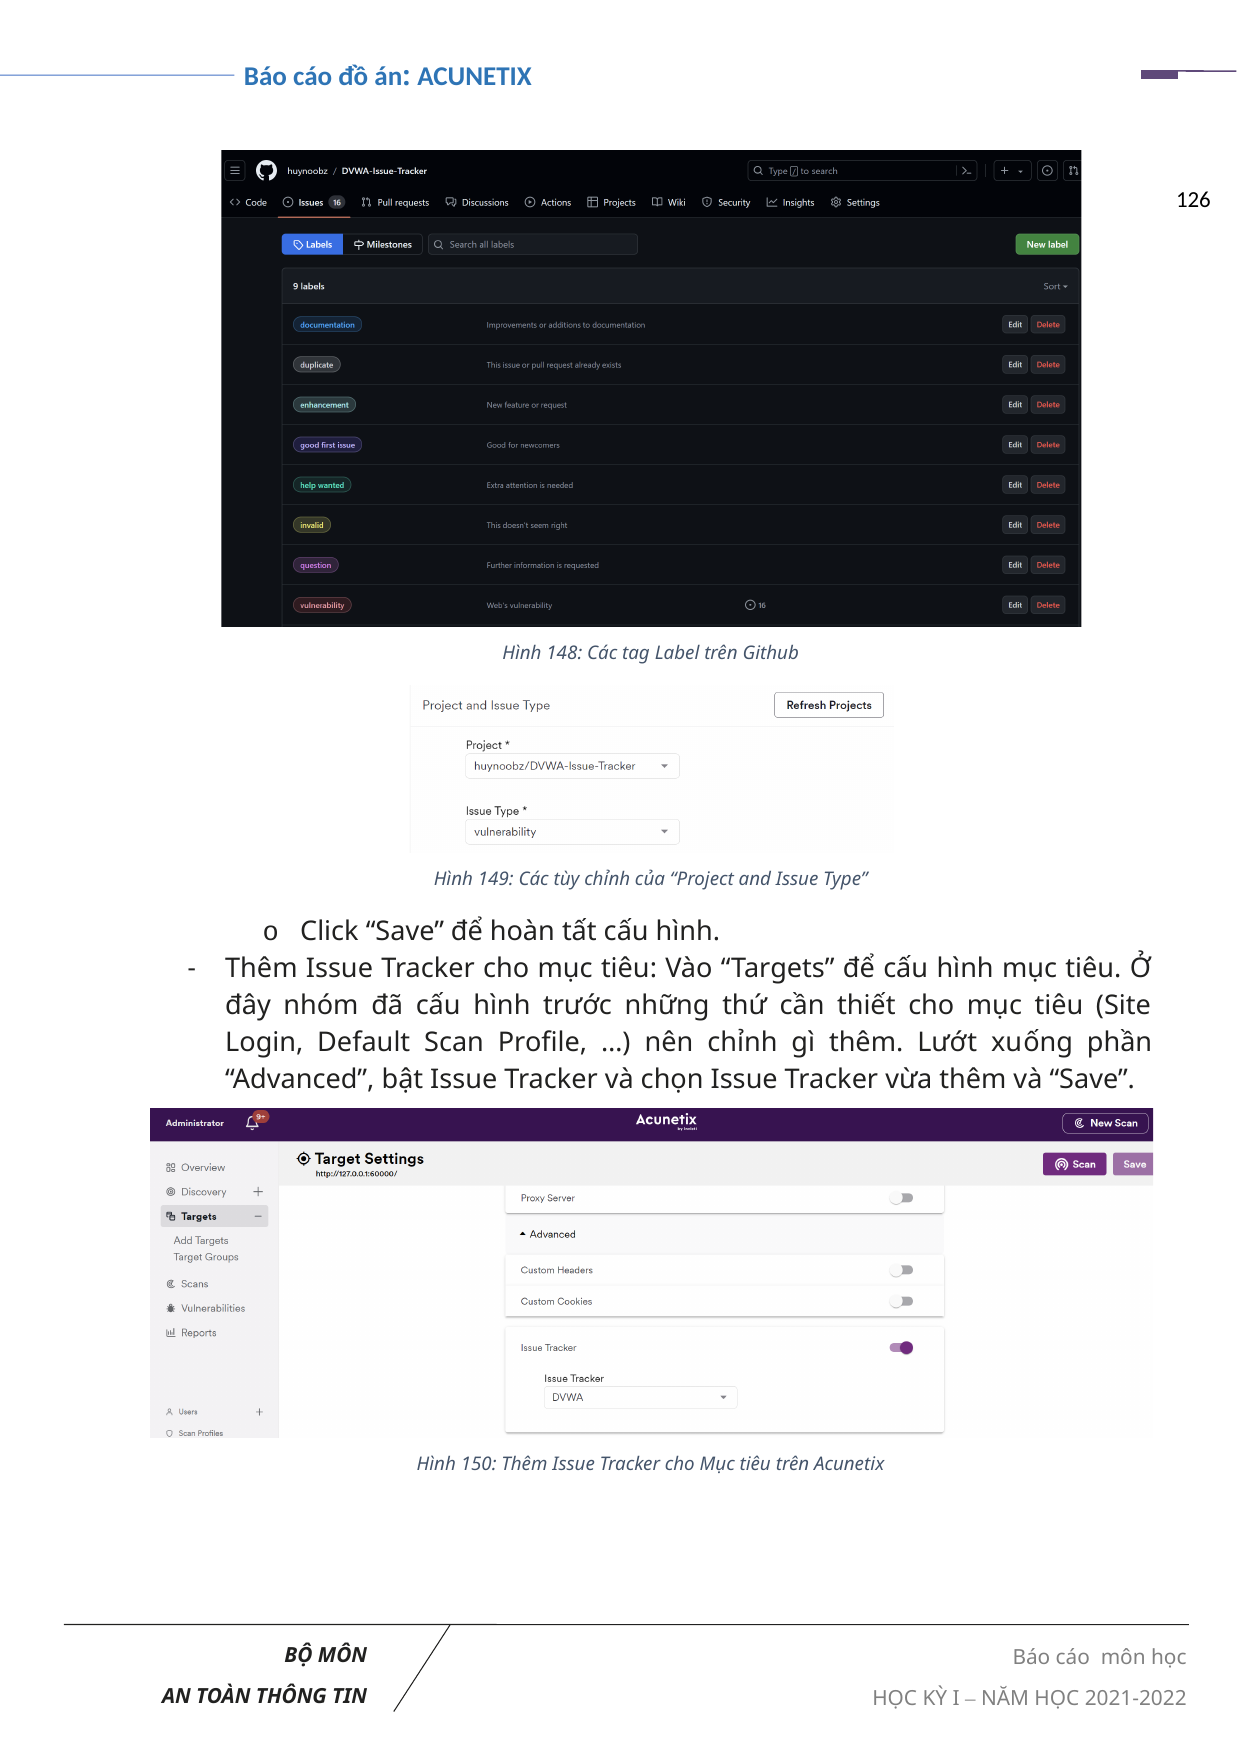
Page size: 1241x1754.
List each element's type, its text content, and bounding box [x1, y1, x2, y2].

picture [409, 685, 894, 853]
text Hình 149: Các tùy chỉnh của “Project and Issue Type” [150, 865, 1153, 891]
picture [150, 1108, 1154, 1438]
picture [221, 150, 1082, 627]
text Hình 148: Các tag Label trên Github [150, 639, 1153, 664]
text Hình 150: Thêm Issue Tracker cho Mục tiêu trên Acunetix [150, 1450, 1153, 1475]
list Click “Save” để hoàn tất cấu hình. [262, 911, 1153, 948]
list Thêm Issue Tracker cho mục tiêu: Vào “Targets” để cấu hình mục tiêu. Ở đây nhóm đã cấu hình trước những thứ cần thiết cho mục tiêu (Site Login, Default Scan Profile, …) nên chỉnh gì thêm. Lướt xuống phần “Advanced”, bật Issue Tracker và chọn Issue Tracker vừa thêm và “Save”. [187, 948, 1153, 1096]
